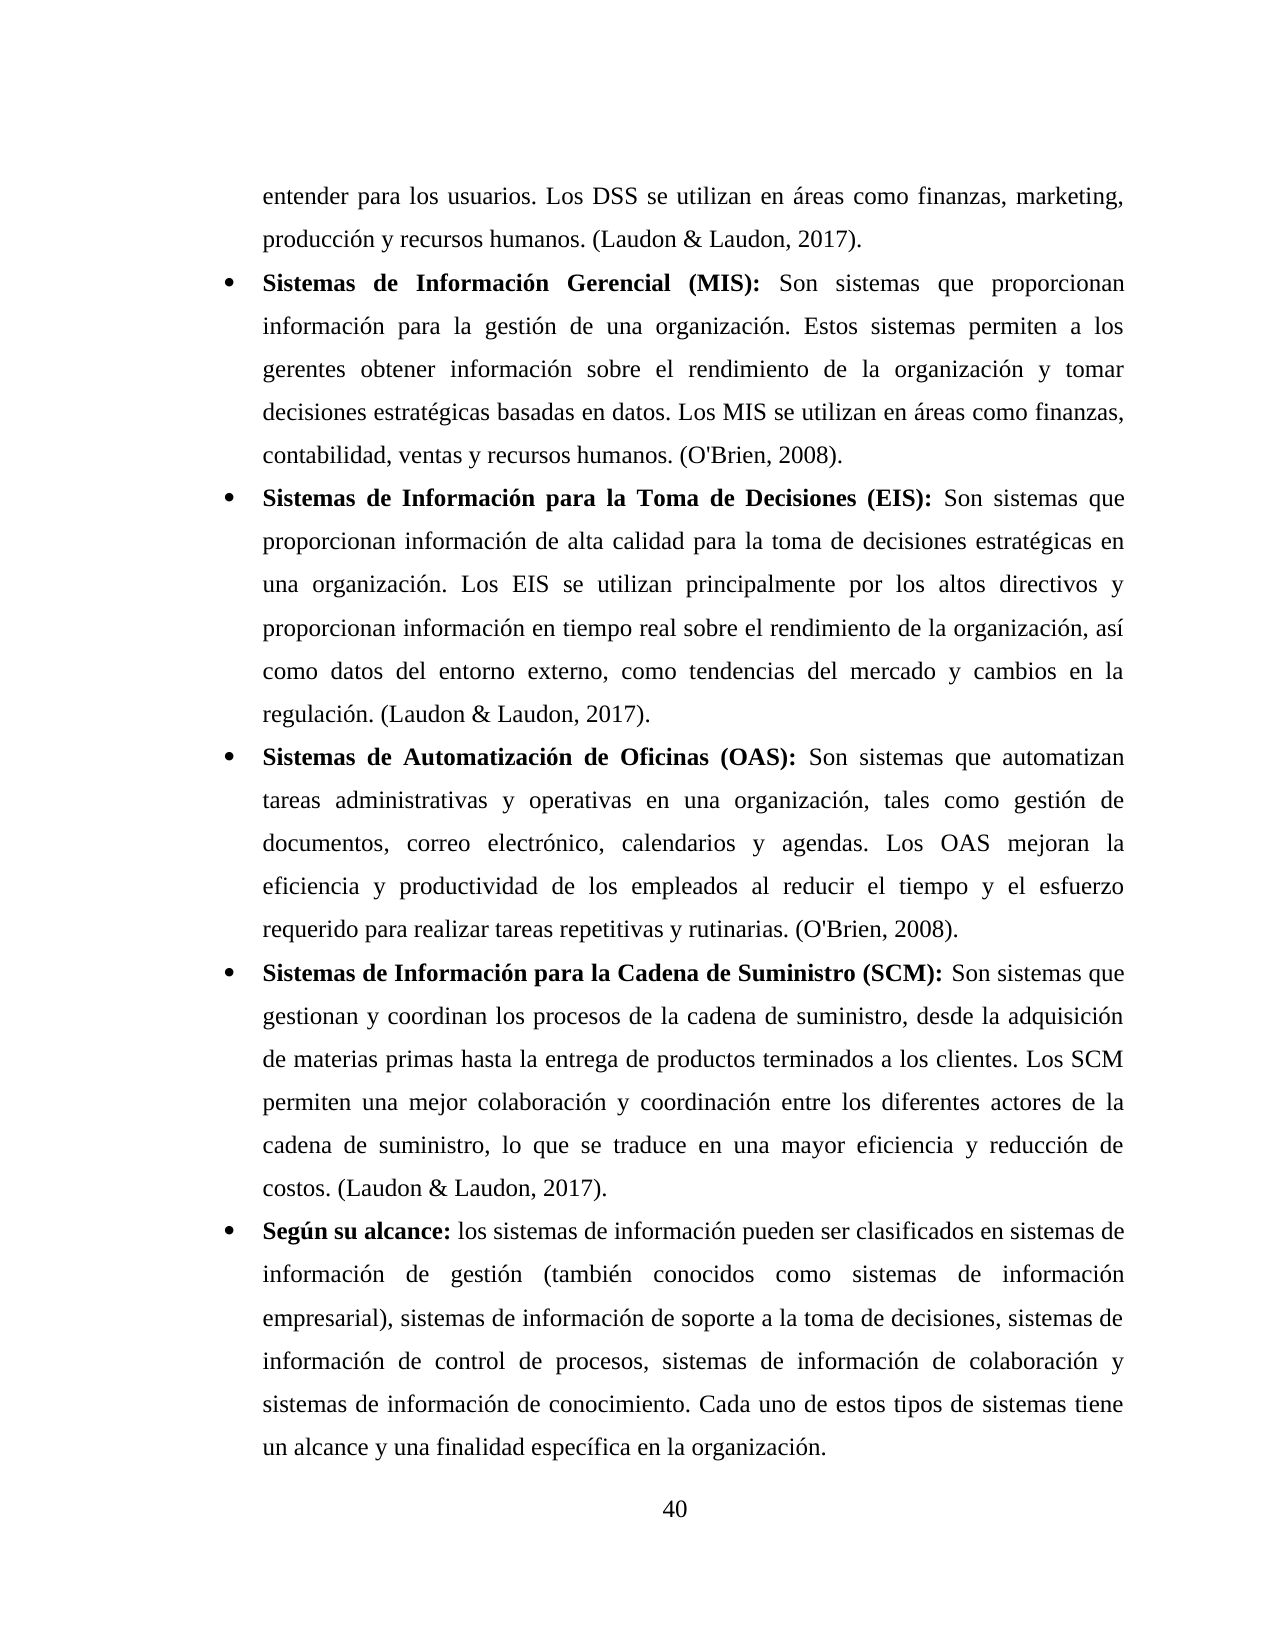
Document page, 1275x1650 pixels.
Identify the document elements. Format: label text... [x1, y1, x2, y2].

list Según su alcance: los sistemas de información pueden ser clasificados en sistemas de información de gestión (también conocidos como sistemas de información empresarial), sistemas de información de soporte a la toma de decisiones, sistemas de información de control de procesos, sistemas de información de colaboración y sistemas de información de conocimiento. Cada uno de estos tipos de sistemas tiene un alcance y una finalidad específica en la organización. [225, 1216, 1125, 1461]
list Sistemas de Información para la Toma de Decisiones (EIS): Son sistemas que proporcionan información de alta calidad para la toma de decisiones estratégicas en una organización. Los EIS se utilizan principalmente por los altos directivos y proporcionan información en tiempo real sobre el rendimiento de la organización, así como datos del entorno externo, como tendencias del mercado y cambios en la regulación. (Laudon & Laudon, 2017). [225, 483, 1125, 728]
list Sistemas de Información Gerencial (MIS): Son sistemas que proporcionan información para la gestión de una organización. Estos sistemas permiten a los gerentes obtener información sobre el rendimiento de la organización y tomar decisiones estratégicas basadas en datos. Los MIS se utilizan en áreas como finanzas, contabilidad, ventas y recursos humanos. (O'Brien, 2008). [225, 268, 1125, 469]
list Sistemas de Información para la Cadena de Suministro (SCM): Son sistemas que gestionan y coordinan los procesos de la cadena de suministro, desde la adquisición de materias primas hasta la entrega de productos terminados a los clientes. Los SCM permiten una mejor colaboración y coordinación entre los diferentes actores de la cadena de suministro, lo que se traduce en una mayor eficiencia y reducción de costos. (Laudon & Laudon, 2017). [225, 958, 1125, 1202]
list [225, 181, 1125, 253]
list Sistemas de Automatización de Oficinas (OAS): Son sistemas que automatizan tareas administrativas y operativas en una organización, tales como gestión de documentos, correo electrónico, calendarios y agendas. Los OAS mejoran la eficiencia y productividad de los empleados al reducir el tiempo y el esfuerzo requerido para realizar tareas repetitivas y rutinarias. (O'Brien, 2008). [225, 742, 1125, 943]
